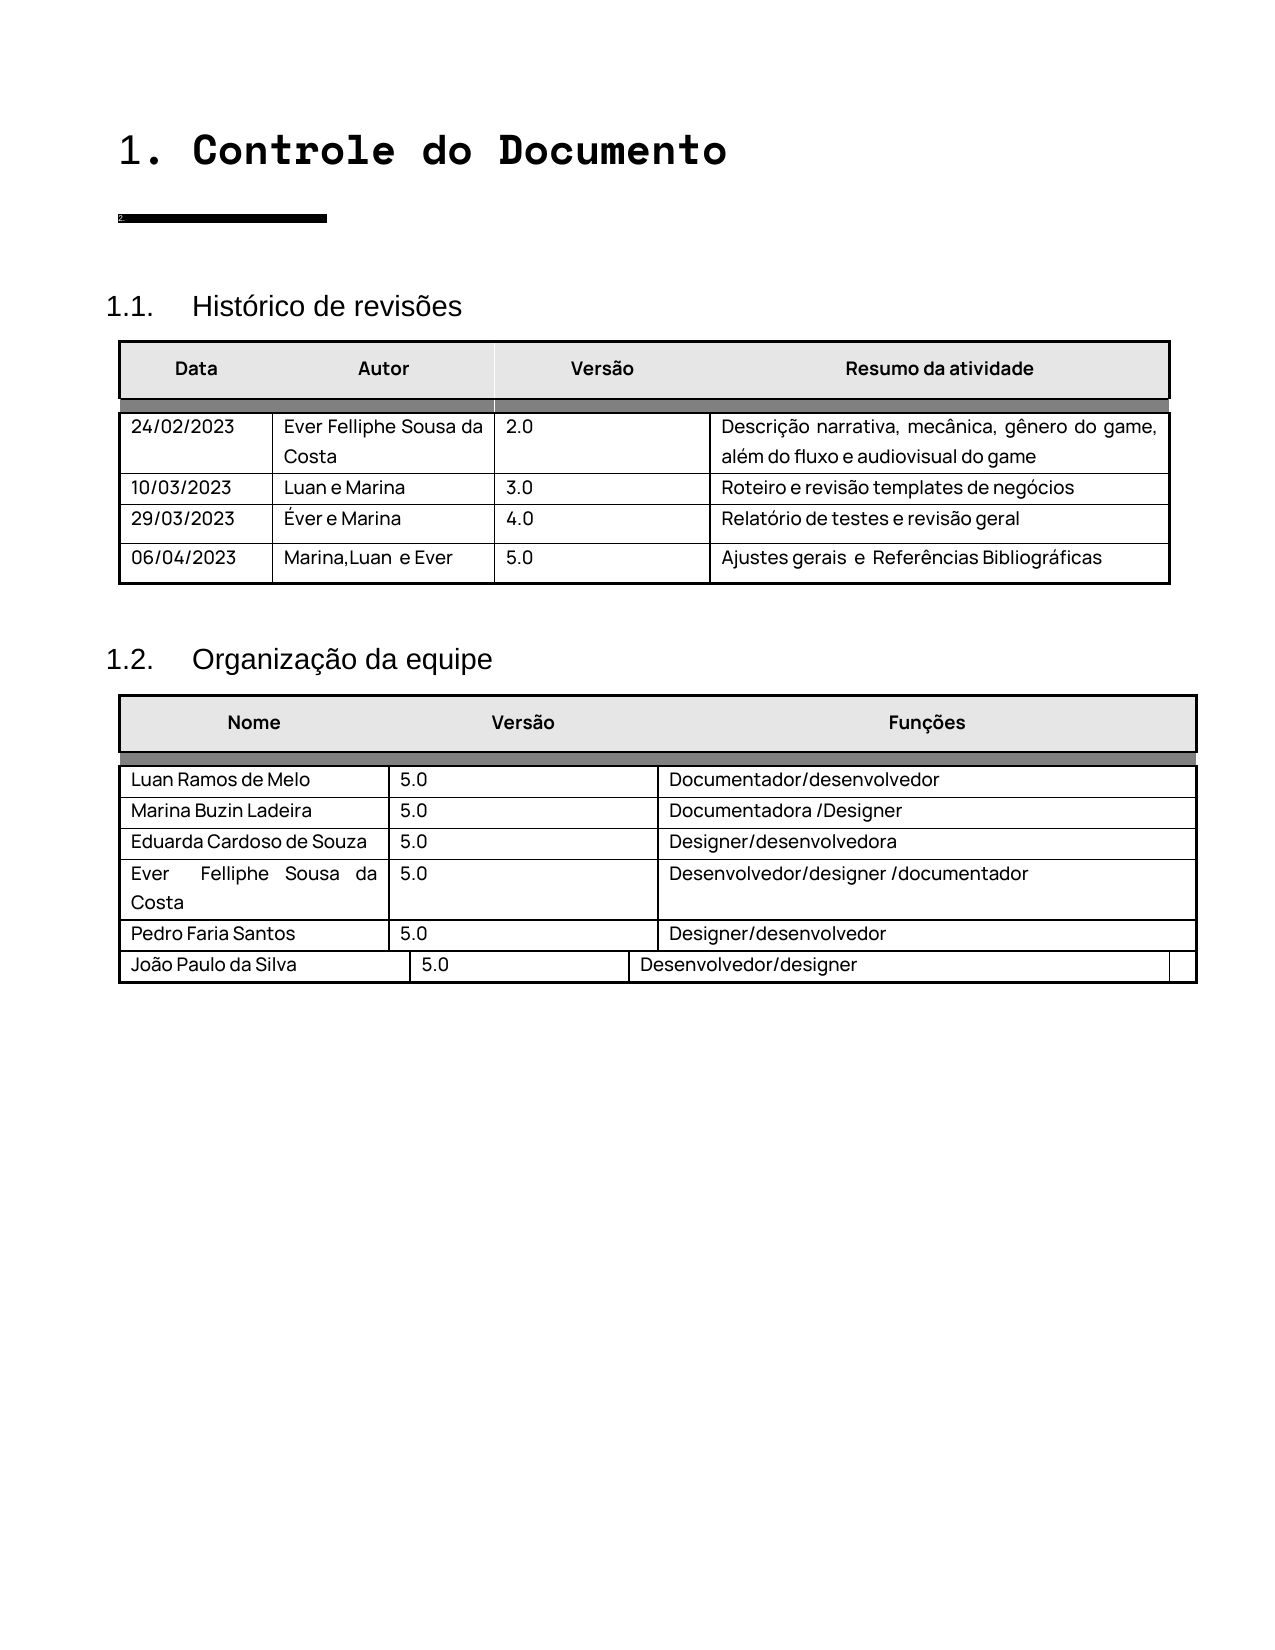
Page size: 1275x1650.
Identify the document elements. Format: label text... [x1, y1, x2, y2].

table_cell [273, 400, 494, 412]
table_cell Designer/desenvolvedor [659, 921, 1195, 950]
table_cell Documentador/desenvolvedor [659, 767, 1195, 796]
table_cell Eduarda Cardoso de Souza [121, 829, 388, 858]
table_cell Relatório de testes e revisão geral [711, 505, 1168, 543]
table_cell Descrição narrativa, mecânica, gênero do game, além do fluxo e audiovisual do game [711, 414, 1168, 472]
table_cell [120, 399, 273, 412]
table_cell 5.0 [390, 767, 657, 796]
subtitle Histórico de revisões [154, 289, 1152, 323]
table_cell Ever Felliphe Sousa da Costa [121, 860, 388, 919]
table_header Nome [121, 697, 389, 751]
table_cell Ajustes gerais e Referências Bibliográficas [711, 544, 1168, 582]
table_cell Desenvolvedor/designer [630, 952, 1169, 981]
table_header Data [121, 343, 273, 398]
table_cell João Paulo da Silva [121, 952, 409, 981]
table_header Funções [658, 697, 1195, 751]
table_cell 5.0 [390, 921, 657, 950]
table_cell [710, 399, 1169, 412]
table_cell [120, 753, 389, 765]
subtitle Organização da equipe [154, 642, 1152, 676]
table_cell Éver e Marina [273, 505, 494, 543]
table_cell 29/03/2023 [121, 505, 272, 543]
subtitle 1. Controle do Documento [118, 118, 1152, 180]
table_header Versão [495, 343, 710, 398]
table_cell [389, 753, 658, 765]
table_cell Luan Ramos de Melo [121, 767, 388, 796]
table_cell Roteiro e revisão templates de negócios [711, 474, 1168, 503]
table_cell [658, 753, 1196, 765]
table_cell [495, 400, 710, 412]
table_cell Designer/desenvolvedora [659, 829, 1195, 858]
table_cell 06/04/2023 [121, 544, 272, 582]
table_cell Desenvolvedor/designer /documentador [659, 860, 1195, 919]
table_cell 5.0 [411, 952, 628, 981]
table_cell 24/02/2023 [121, 414, 272, 472]
table_cell Documentadora /Designer [659, 798, 1195, 827]
table_cell Pedro Faria Santos [121, 921, 388, 950]
table_cell [1170, 952, 1195, 981]
table_cell Marina Buzin Ladeira [121, 798, 388, 827]
table_header Autor [273, 343, 494, 398]
table_cell 4.0 [495, 505, 709, 543]
table_header Versão [389, 697, 658, 751]
table_cell Ever Felliphe Sousa da Costa [273, 414, 494, 472]
table_cell 5.0 [495, 544, 709, 582]
table_cell 3.0 [495, 474, 709, 503]
table_cell 5.0 [390, 829, 657, 858]
table_cell 5.0 [390, 860, 657, 919]
table_cell Marina,Luan e Ever [273, 544, 494, 582]
table_cell 5.0 [390, 798, 657, 827]
table_cell Luan e Marina [273, 474, 494, 503]
table_header Resumo da atividade [710, 343, 1168, 398]
table_cell 10/03/2023 [121, 474, 272, 503]
table_cell 2.0 [495, 414, 709, 472]
